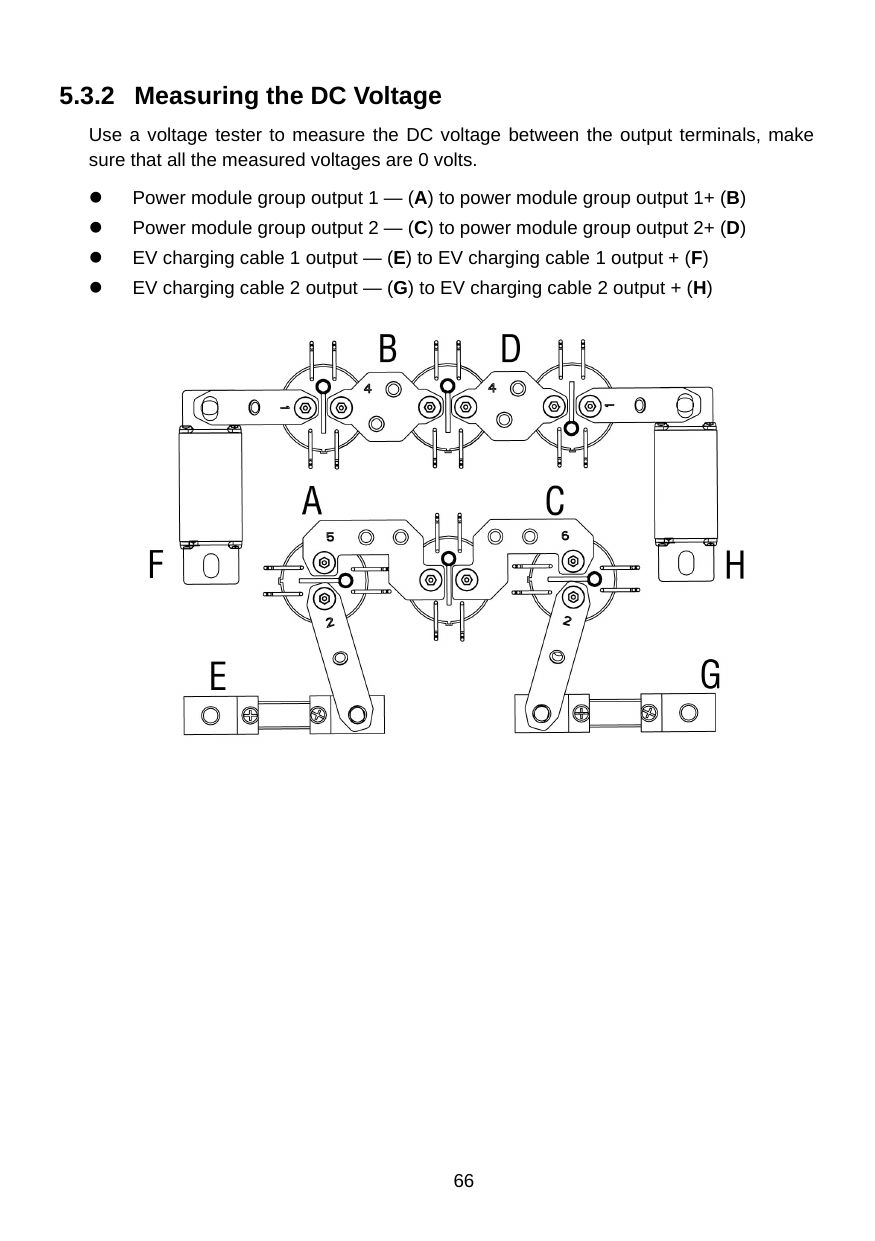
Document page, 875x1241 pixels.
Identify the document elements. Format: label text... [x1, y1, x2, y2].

picture [121, 311, 783, 760]
list EV charging cable 1 output — (E) to EV charging cable 1 output + (F) [89, 244, 815, 269]
list Power module group output 1 — (A) to power module group output 1+ (B) [89, 184, 815, 209]
list Power module group output 2 — (C) to power module group output 2+ (D) [89, 214, 815, 239]
list EV charging cable 2 output — (G) to EV charging cable 2 output + (H) [89, 274, 815, 299]
text Use a voltage tester to measure the DC voltage between the output terminals, make sure that all the measured voltages are 0 volts. [89, 122, 815, 172]
subtitle Measuring the DC Voltage [59, 84, 815, 109]
